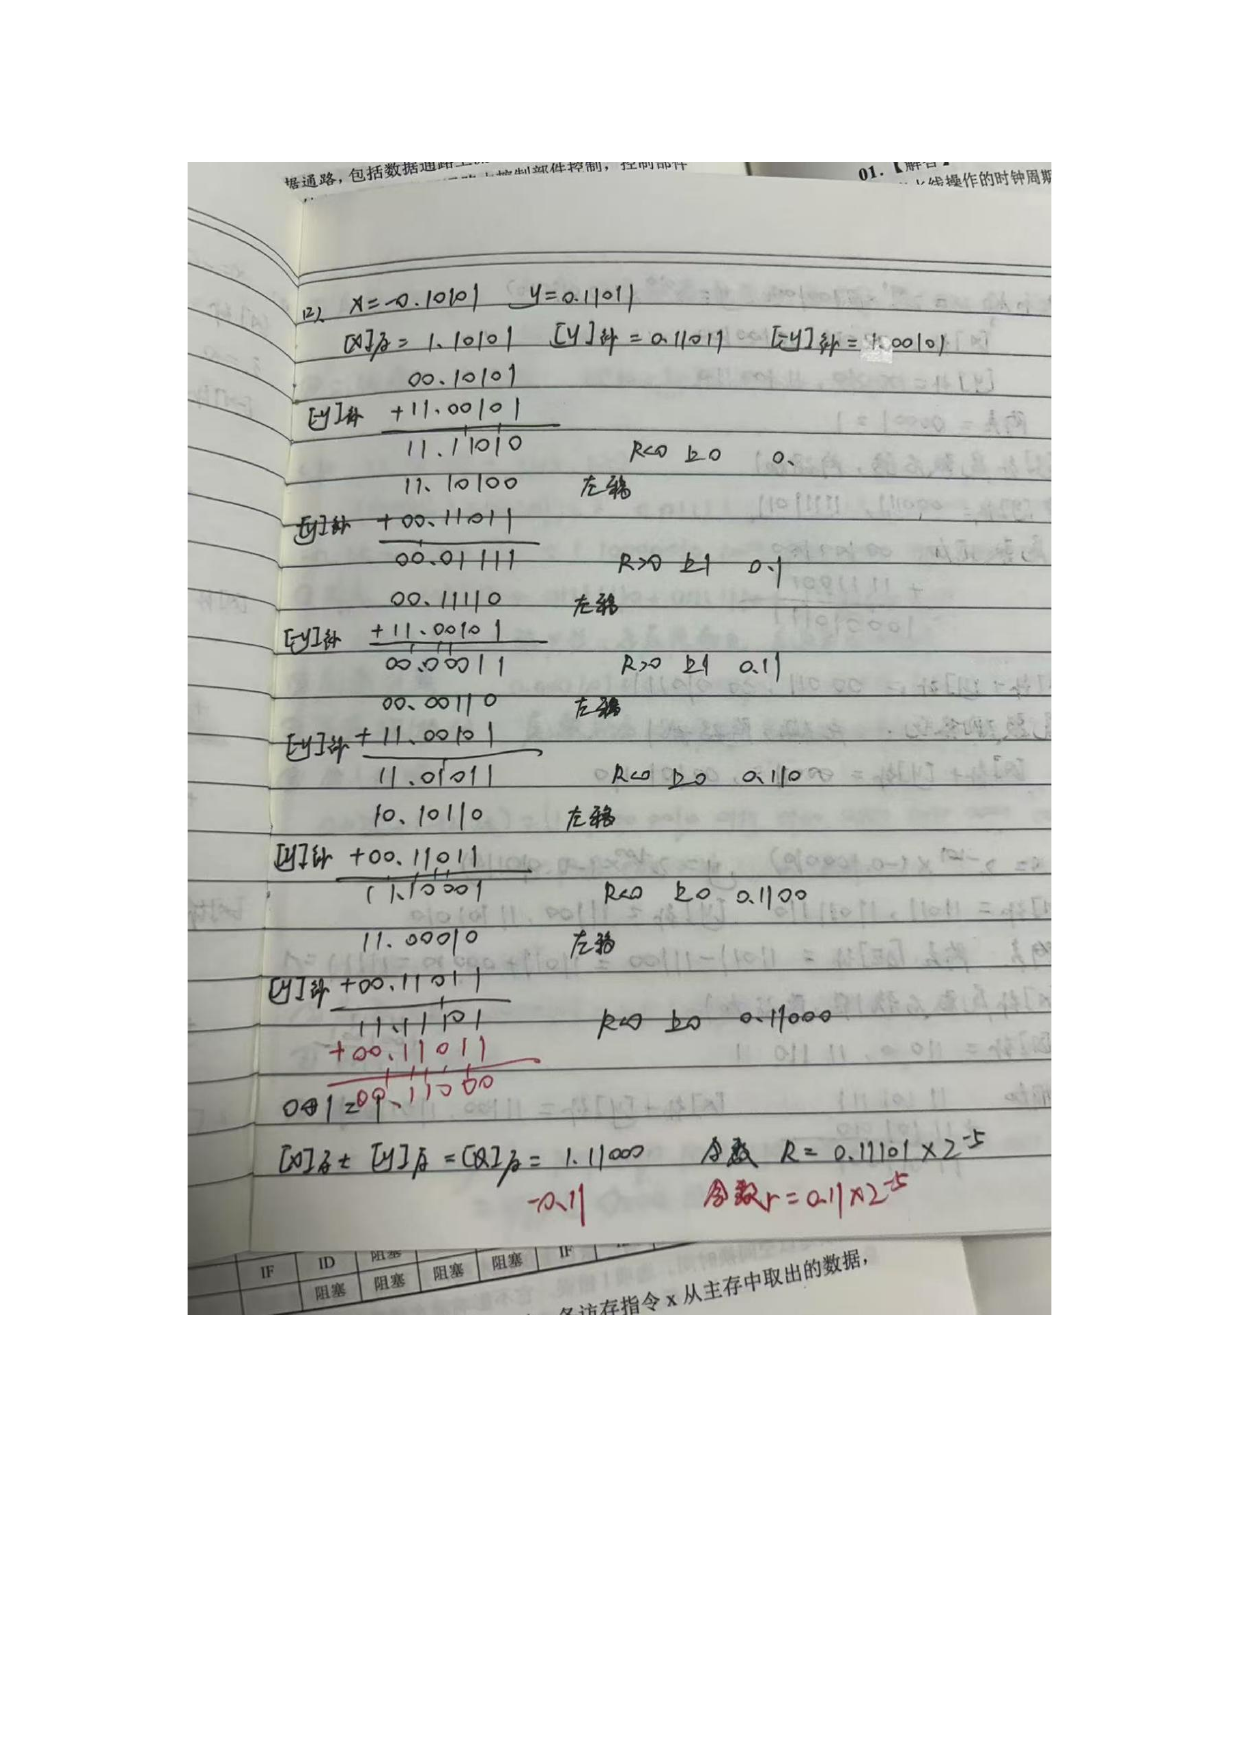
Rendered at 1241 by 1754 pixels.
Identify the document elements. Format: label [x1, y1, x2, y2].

picture [187, 162, 1052, 1315]
